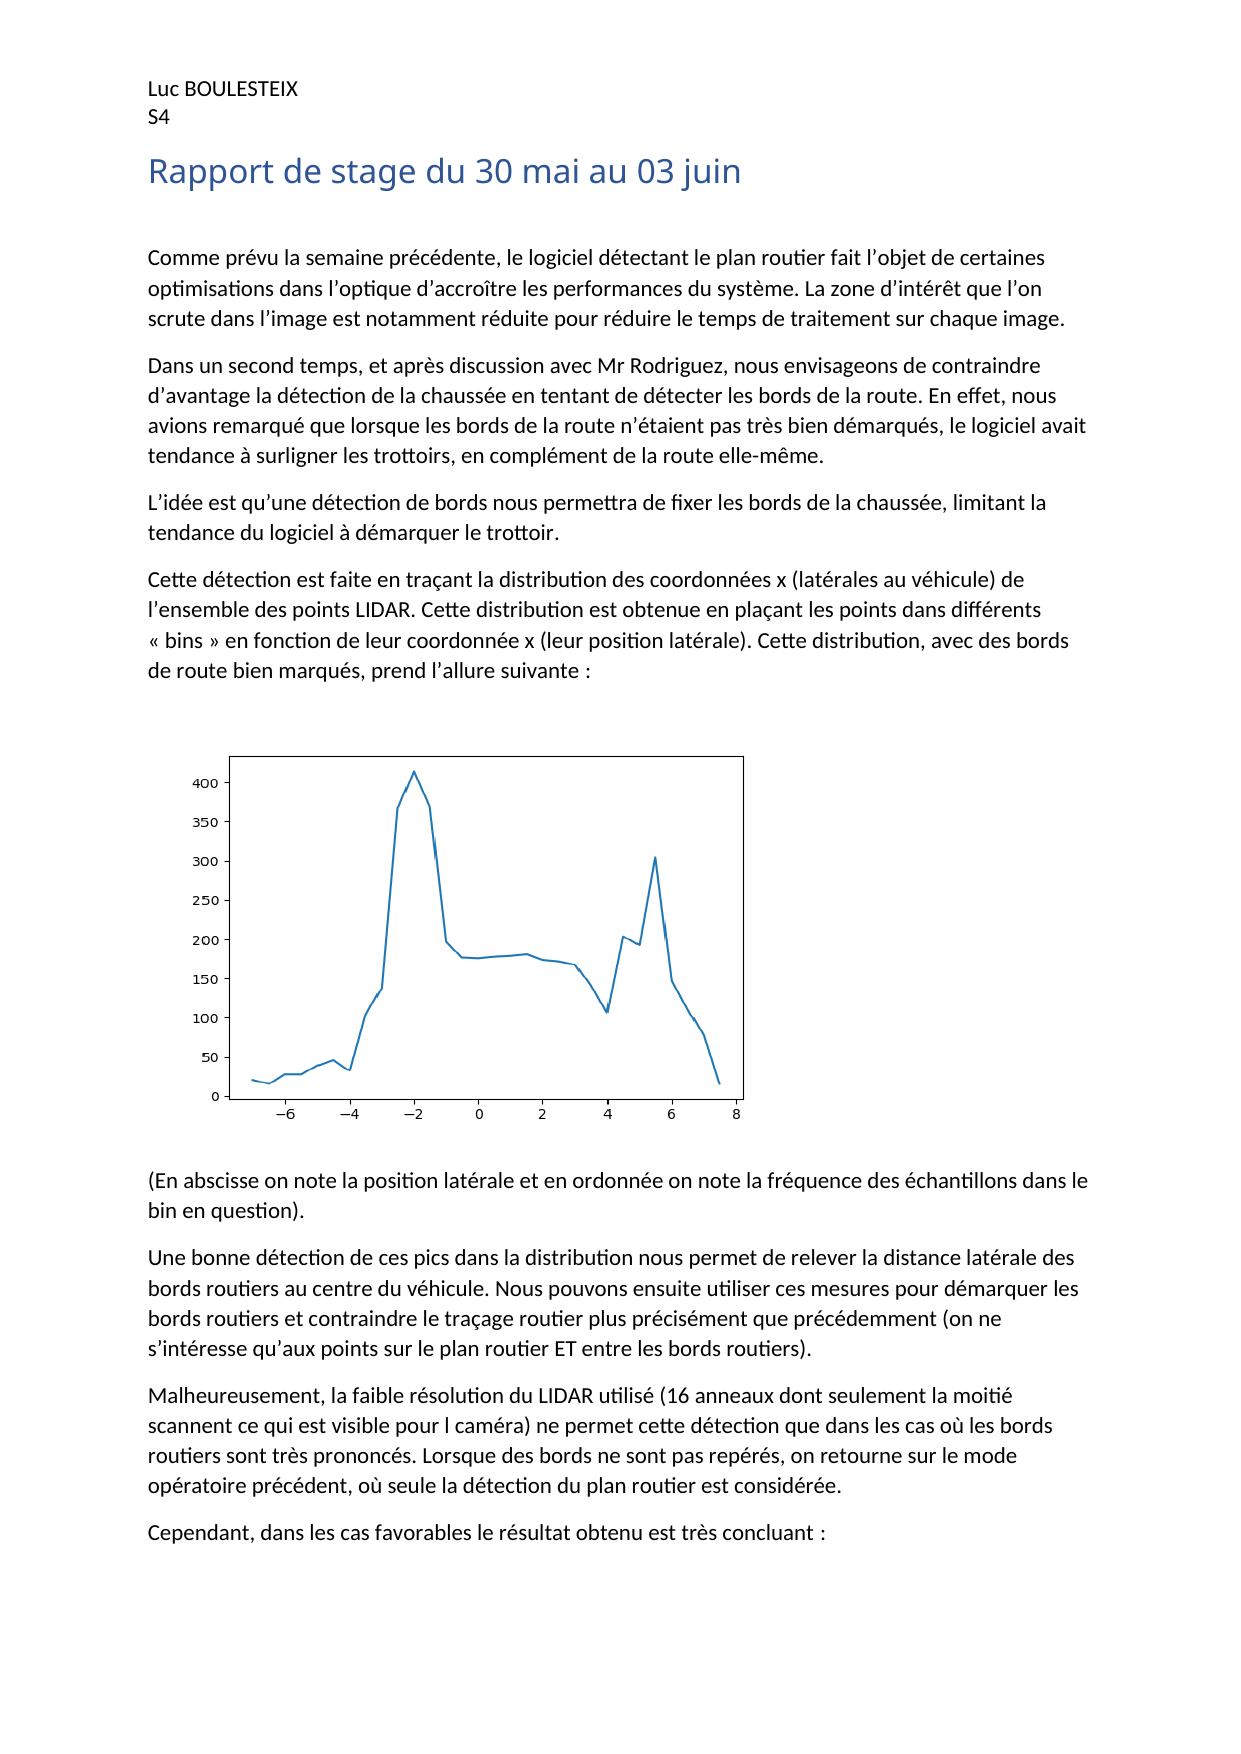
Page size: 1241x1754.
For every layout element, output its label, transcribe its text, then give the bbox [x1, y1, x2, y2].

text L’idée est qu’une détection de bords nous permettra de fixer les bords de la chaussée, limitant la tendance du logiciel à démarquer le trottoir. [148, 488, 1093, 546]
text Cependant, dans les cas favorables le résultat obtenu est très concluant : [148, 1518, 1093, 1546]
text (En abscisse on note la position latérale et en ordonnée on note la fréquence des échantillons dans le bin en question). [148, 1166, 1093, 1224]
picture [147, 702, 810, 1148]
text Malheureusement, la faible résolution du LIDAR utilisé (16 anneaux dont seulement la moitié scannent ce qui est visible pour l caméra) ne permet cette détection que dans les cas où les bords routiers sont très prononcés. Lorsque des bords ne sont pas repérés, on retourne sur le mode opératoire précédent, où seule la détection du plan routier est considérée. [148, 1381, 1093, 1499]
text Une bonne détection de ces pics dans la distribution nous permet de relever la distance latérale des bords routiers au centre du véhicule. Nous pouvons ensuite utiliser ces mesures pour démarquer les bords routiers et contraindre le traçage routier plus précisément que précédemment (on ne s’intéresse qu’aux points sur le plan routier ET entre les bords routiers). [148, 1243, 1093, 1362]
text Cette détection est faite en traçant la distribution des coordonnées x (latérales au véhicule) de l’ensemble des points LIDAR. Cette distribution est obtenue en plaçant les points dans différents « bins » en fonction de leur coordonnée x (leur position latérale). Cette distribution, avec des bords de route bien marqués, prend l’allure suivante : [148, 565, 1093, 684]
subtitle Rapport de stage du 30 mai au 03 juin [148, 148, 1093, 193]
text Comme prévu la semaine précédente, le logiciel détectant le plan routier fait l’objet de certaines optimisations dans l’optique d’accroître les performances du système. La zone d’intérêt que l’on scrute dans l’image est notamment réduite pour réduire le temps de traitement sur chaque image. [148, 243, 1093, 332]
text Dans un second temps, et après discussion avec Mr Rodriguez, nous envisageons de contraindre d’avantage la détection de la chaussée en tentant de détecter les bords de la route. En effet, nous avions remarqué que lorsque les bords de la route n’étaient pas très bien démarqués, le logiciel avait tendance à surligner les trottoirs, en complément de la route elle-même. [148, 351, 1093, 469]
